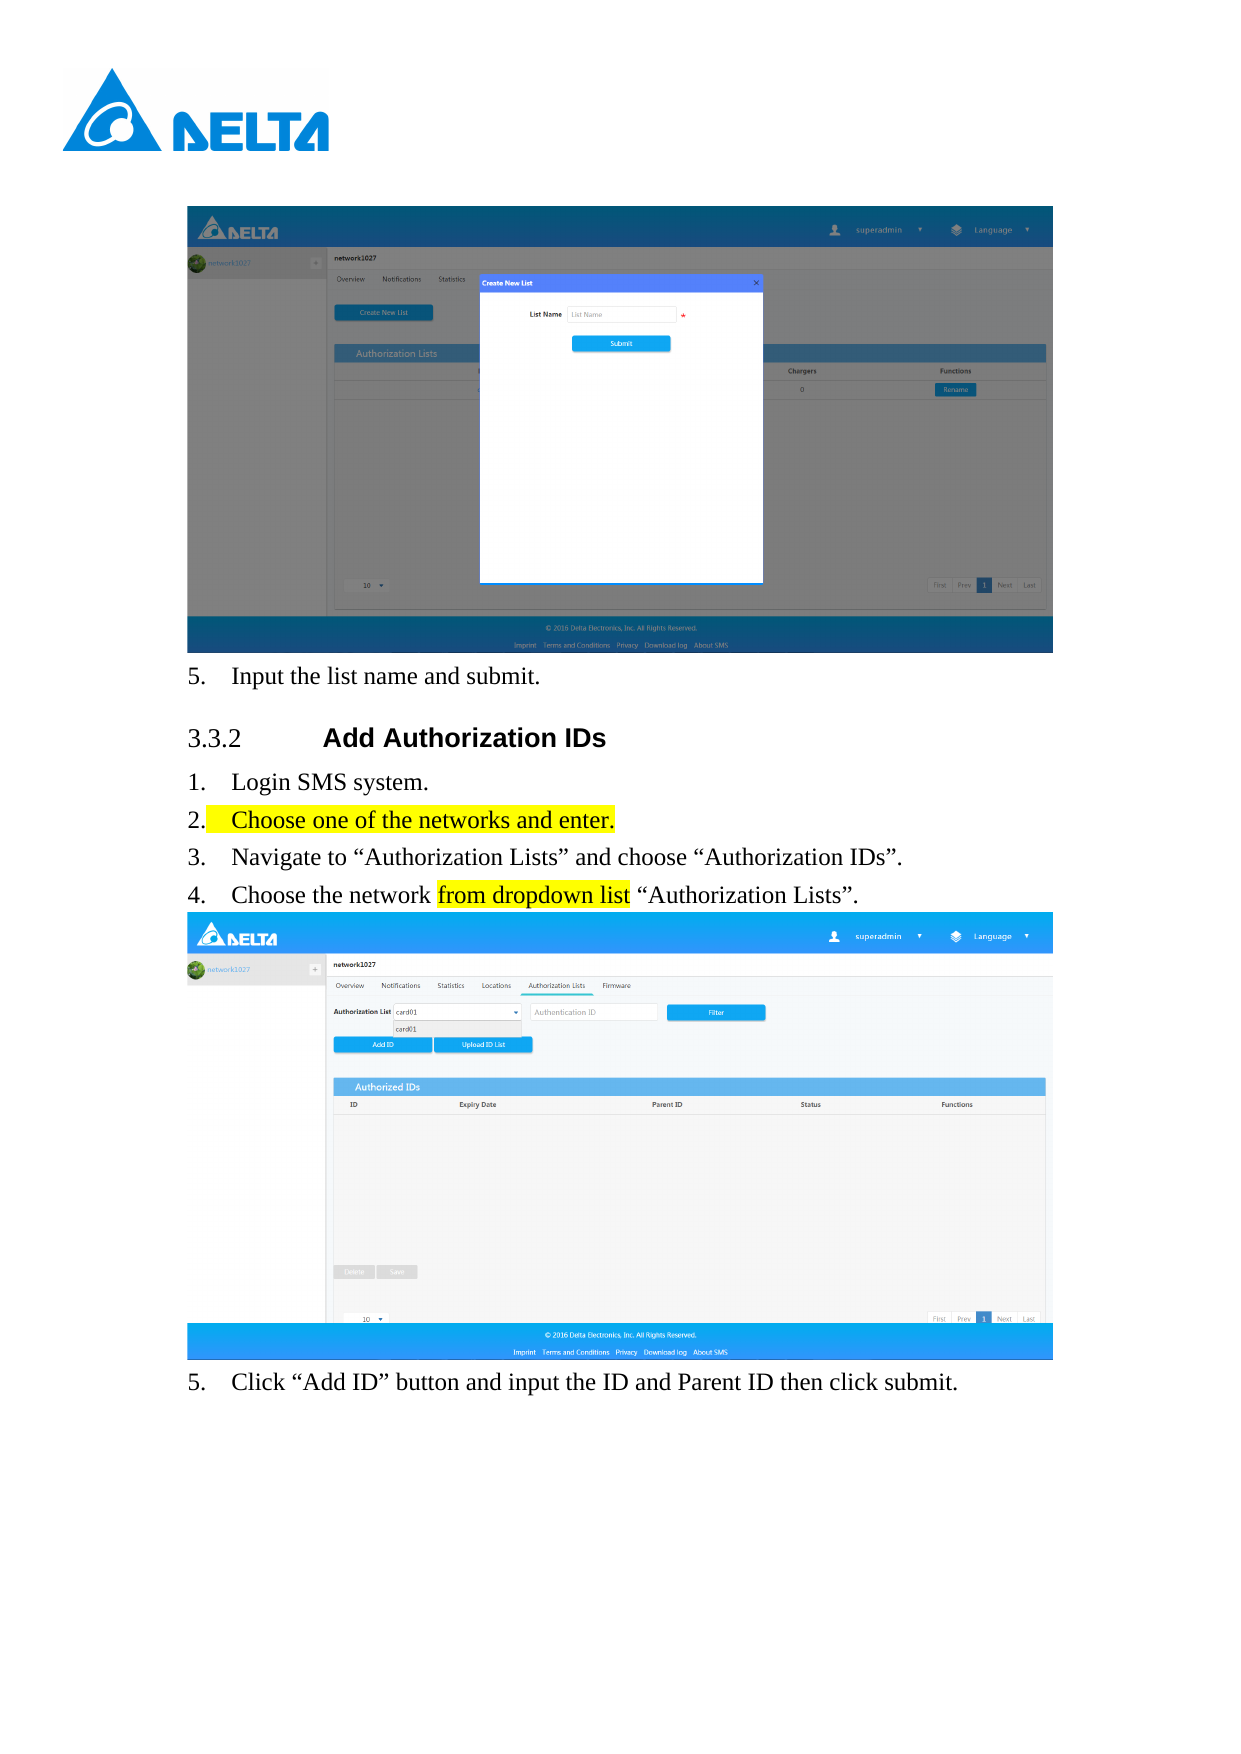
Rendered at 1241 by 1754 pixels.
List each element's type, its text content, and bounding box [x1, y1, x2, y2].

list Navigate to “Authorization Lists” and choose “Authorization IDs”. [187, 838, 1053, 875]
picture [187, 626, 1053, 653]
picture [187, 1333, 1053, 1360]
subtitle Add Authorization IDs [187, 719, 1053, 757]
list Click “Add ID” button and input the ID and Parent ID then click submit. [187, 1363, 1053, 1400]
picture [187, 923, 1053, 1322]
list Choose the network from dropdown list “Authorization Lists”. [187, 875, 1053, 912]
list Input the list name and submit. [187, 657, 1053, 694]
list Login SMS system. [187, 763, 1053, 800]
picture [62, 68, 329, 151]
list Choose one of the networks and enter. [187, 800, 1053, 838]
picture [187, 217, 1053, 616]
